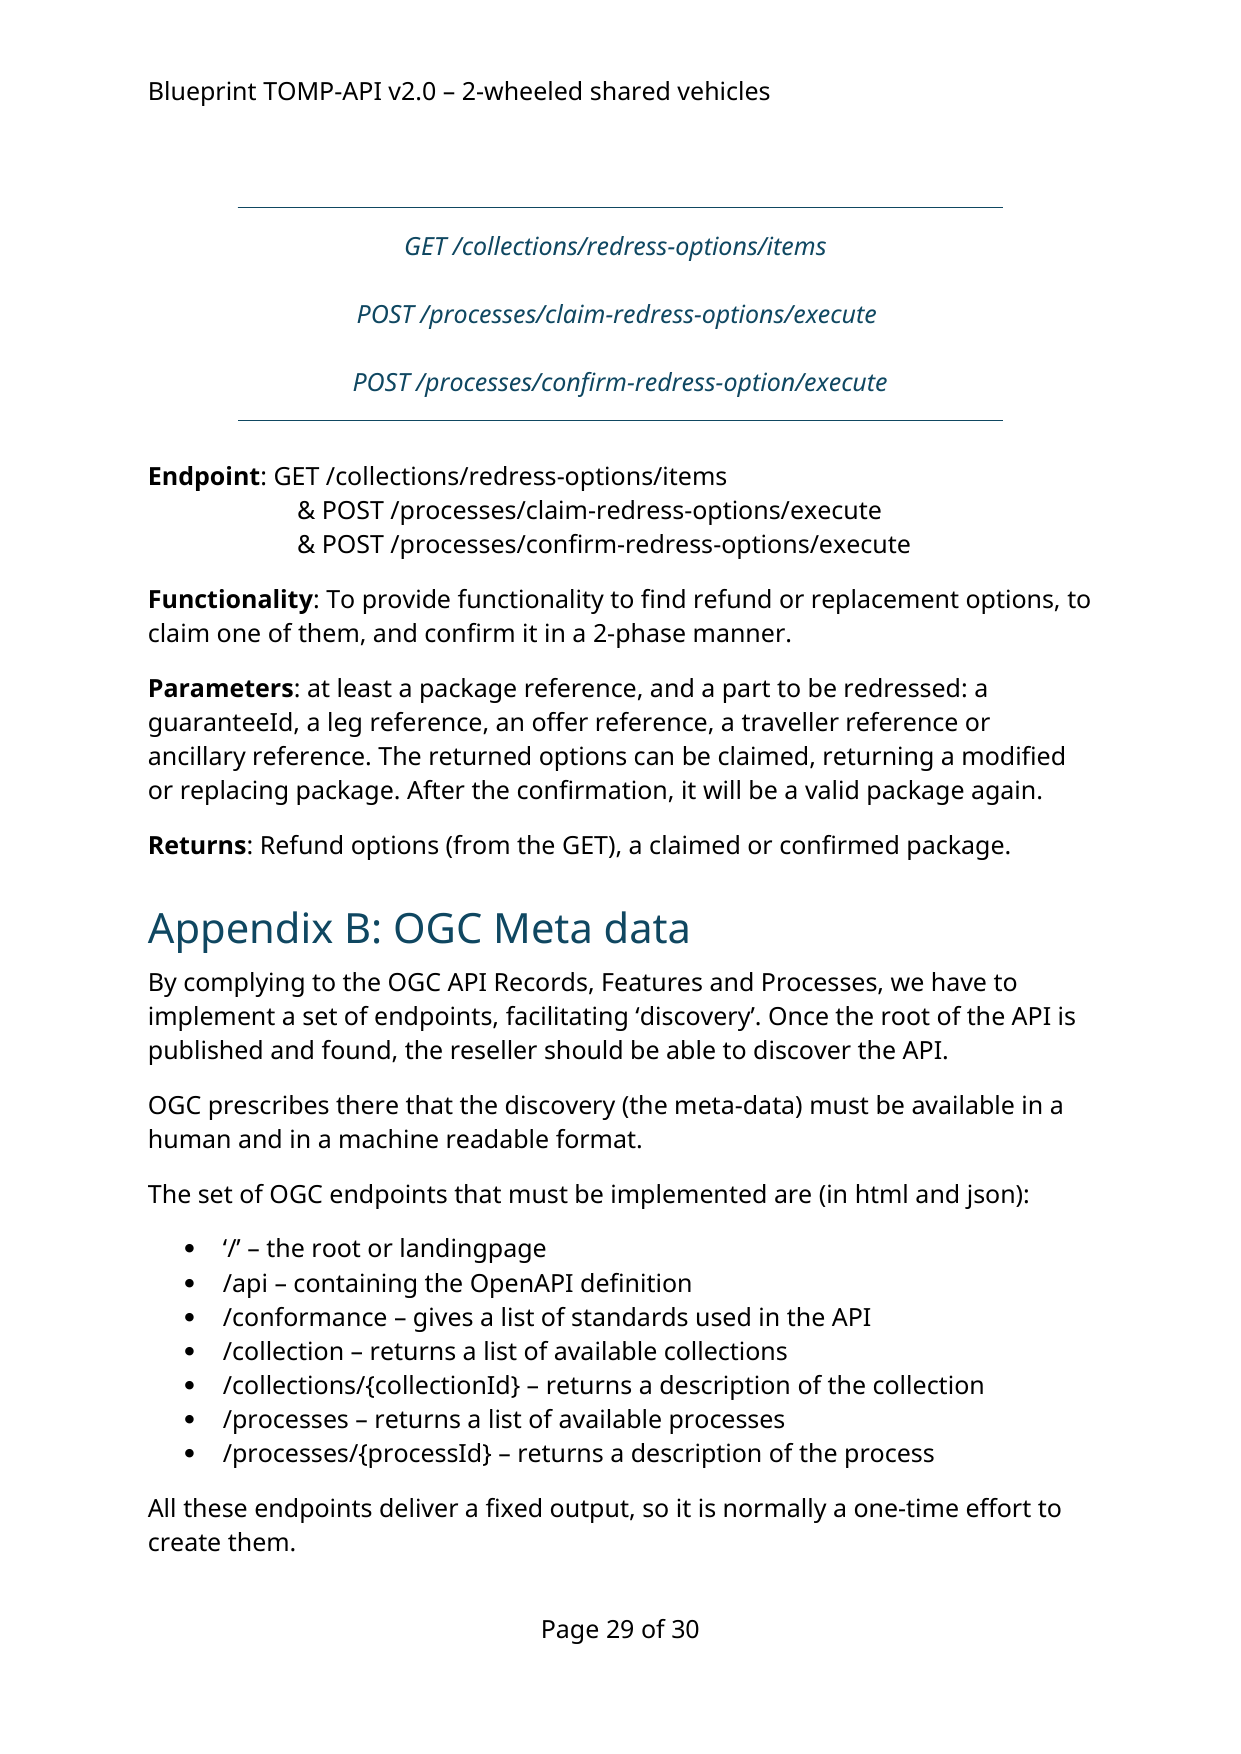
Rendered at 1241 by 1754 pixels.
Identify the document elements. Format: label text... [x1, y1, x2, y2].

list /collections/{collectionId} – returns a description of the collection [185, 1367, 1093, 1401]
text GET /collections/redress-options/items POST /processes/claim-redress-options/execute POST /processes/confirm-redress-option/execute [238, 208, 1003, 420]
text Parameters: at least a package reference, and a part to be redressed: a guaranteeId, a leg reference, an offer reference, a traveller reference or ancillary reference. The returned options can be claimed, returning a modified or replacing package. After the confirmation, it will be a valid package again. [148, 671, 1093, 807]
list /processes/{processId} – returns a description of the process [185, 1436, 1093, 1469]
text Functionality: To provide functionality to find refund or replacement options, to claim one of them, and confirm it in a 2-phase manner. [148, 582, 1093, 650]
text By complying to the OGC API Records, Features and Processes, we have to implement a set of endpoints, facilitating ‘discovery’. Once the root of the API is published and found, the reseller should be able to discover the API. [148, 964, 1093, 1066]
list /conformance – gives a list of standards used in the API [185, 1299, 1093, 1333]
list /api – containing the OpenAPI definition [185, 1265, 1093, 1299]
list /processes – returns a list of available processes [185, 1401, 1093, 1436]
subtitle Appendix B: OGC Meta data [148, 899, 1093, 956]
text OGC prescribes there that the discovery (the meta-data) must be available in a human and in a machine readable format. [148, 1087, 1093, 1155]
text Endpoint: GET /collections/redress-options/items & POST /processes/claim-redress-options/execute & POST /processes/confirm-redress-options/execute [148, 458, 1093, 561]
list ‘/’ – the root or landingpage [185, 1231, 1093, 1265]
text The set of OGC endpoints that must be implemented are (in html and json): [148, 1176, 1093, 1210]
text Returns: Refund options (from the GET), a claimed or confirmed package. [148, 828, 1093, 862]
list /collection – returns a list of available collections [185, 1333, 1093, 1367]
text All these endpoints deliver a fixed output, so it is normally a one-time effort to create them. [148, 1490, 1093, 1558]
